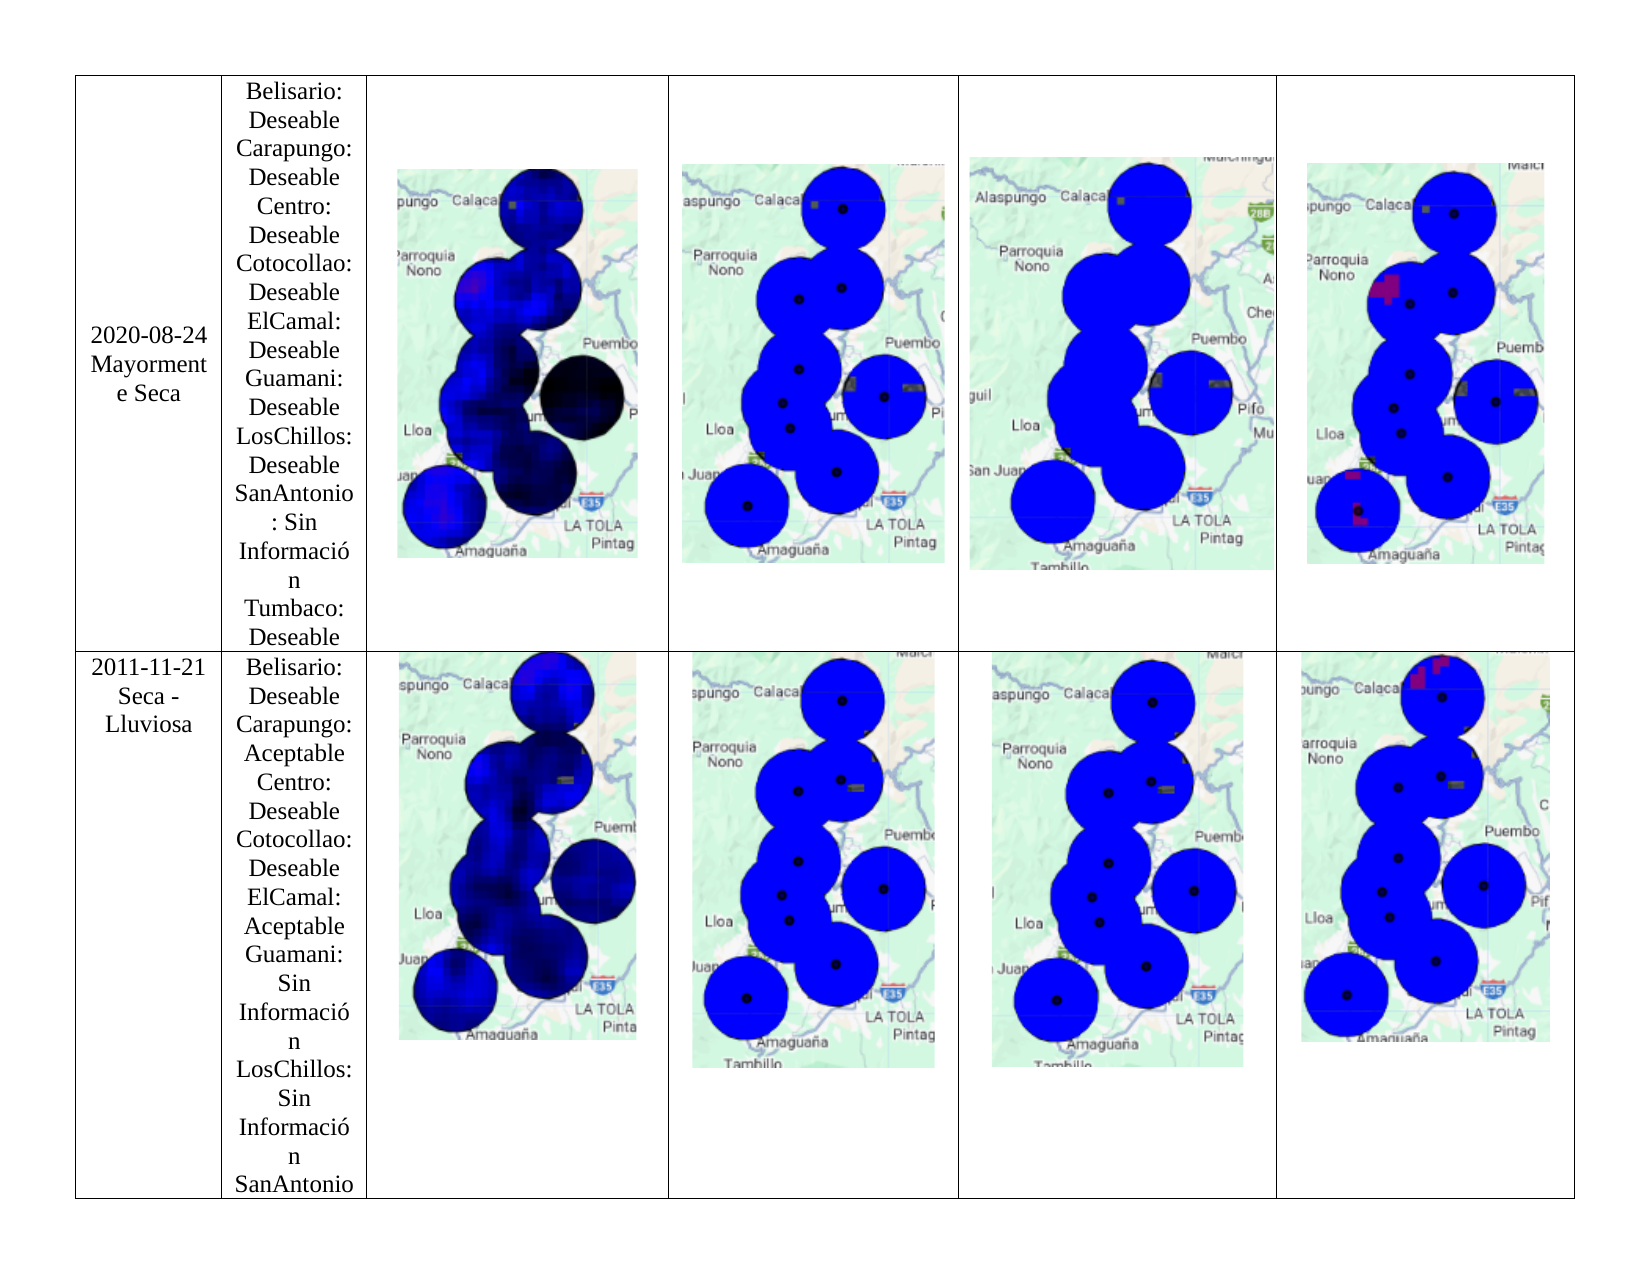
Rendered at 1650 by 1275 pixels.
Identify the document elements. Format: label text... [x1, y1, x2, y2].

picture [1301, 652, 1550, 1042]
picture [969, 157, 1275, 570]
table_cell [367, 76, 668, 651]
table_cell [367, 652, 668, 1198]
table_cell [1277, 76, 1574, 651]
picture [692, 652, 935, 1068]
picture [397, 169, 638, 558]
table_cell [222, 652, 366, 1198]
picture [1307, 163, 1545, 564]
table_cell [1277, 652, 1574, 1198]
table_cell Belisario: Deseable Carapungo: Deseable Centro: Deseable Cotocollao: Deseable ElCamal: Deseable Guamani: Deseable LosChillos: Deseable SanAntonio: Sin Información Tumbaco: Deseable [222, 76, 366, 651]
table_cell [669, 652, 958, 1198]
table_cell 2020-08-24 Mayormente Seca [76, 76, 221, 651]
picture [398, 652, 637, 1040]
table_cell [76, 652, 221, 1198]
picture [682, 164, 945, 563]
table_cell [959, 652, 1276, 1198]
picture [991, 652, 1244, 1067]
table_cell [959, 76, 1276, 651]
table_cell [669, 76, 958, 651]
